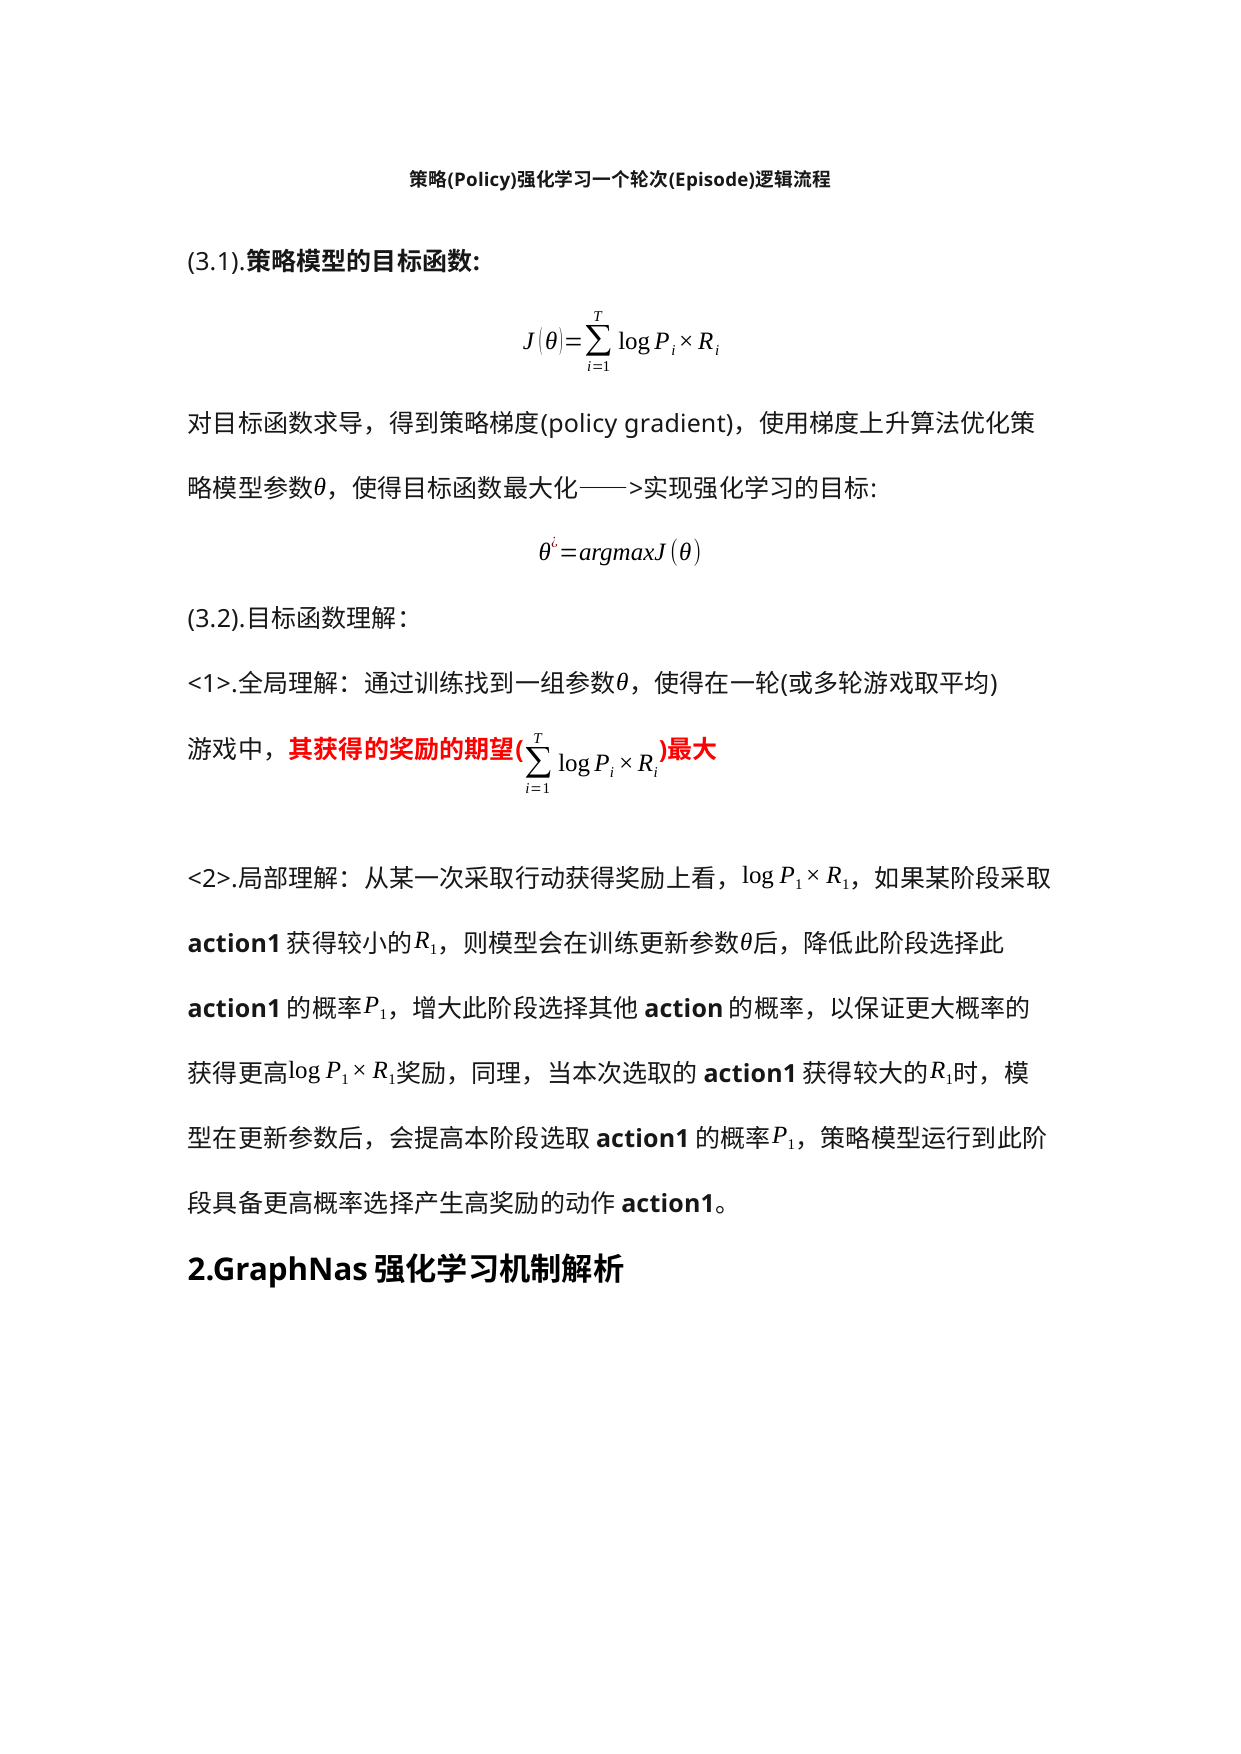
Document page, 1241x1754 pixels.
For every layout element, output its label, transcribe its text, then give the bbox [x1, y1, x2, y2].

text 2.GraphNas强化学习机制解析 [187, 1234, 1053, 1299]
text 策略(Policy)强化学习一个轮次(Episode)逻辑流程 [187, 162, 1053, 194]
text <2>.局部理解：从某一次采取行动获得奖励上看，，如果某阶段采取action1获得较小的，则模型会在训练更新参数后，降低此阶段选择此action1的概率，增大此阶段选择其他action的概率，以保证更大概率的获得更高奖励，同理，当本次选取的action1获得较大的时，模型在更新参数后，会提高本阶段选取action1的概率，策略模型运行到此阶段具备更高概率选择产生高奖励的动作action1。 [187, 844, 1053, 1234]
text 对目标函数求导，得到策略梯度(policy gradient)，使用梯度上升算法优化策略模型参数，使得目标函数最大化——>实现强化学习的目标: [187, 389, 1053, 519]
text <1>.全局理解：通过训练找到一组参数，使得在一轮(或多轮游戏取平均) [187, 649, 1053, 714]
text (3.2).目标函数理解： [187, 584, 1053, 649]
text 游戏中，其获得的奖励的期望()最大 [187, 714, 1053, 812]
text (3.1).策略模型的目标函数: [187, 227, 1053, 292]
